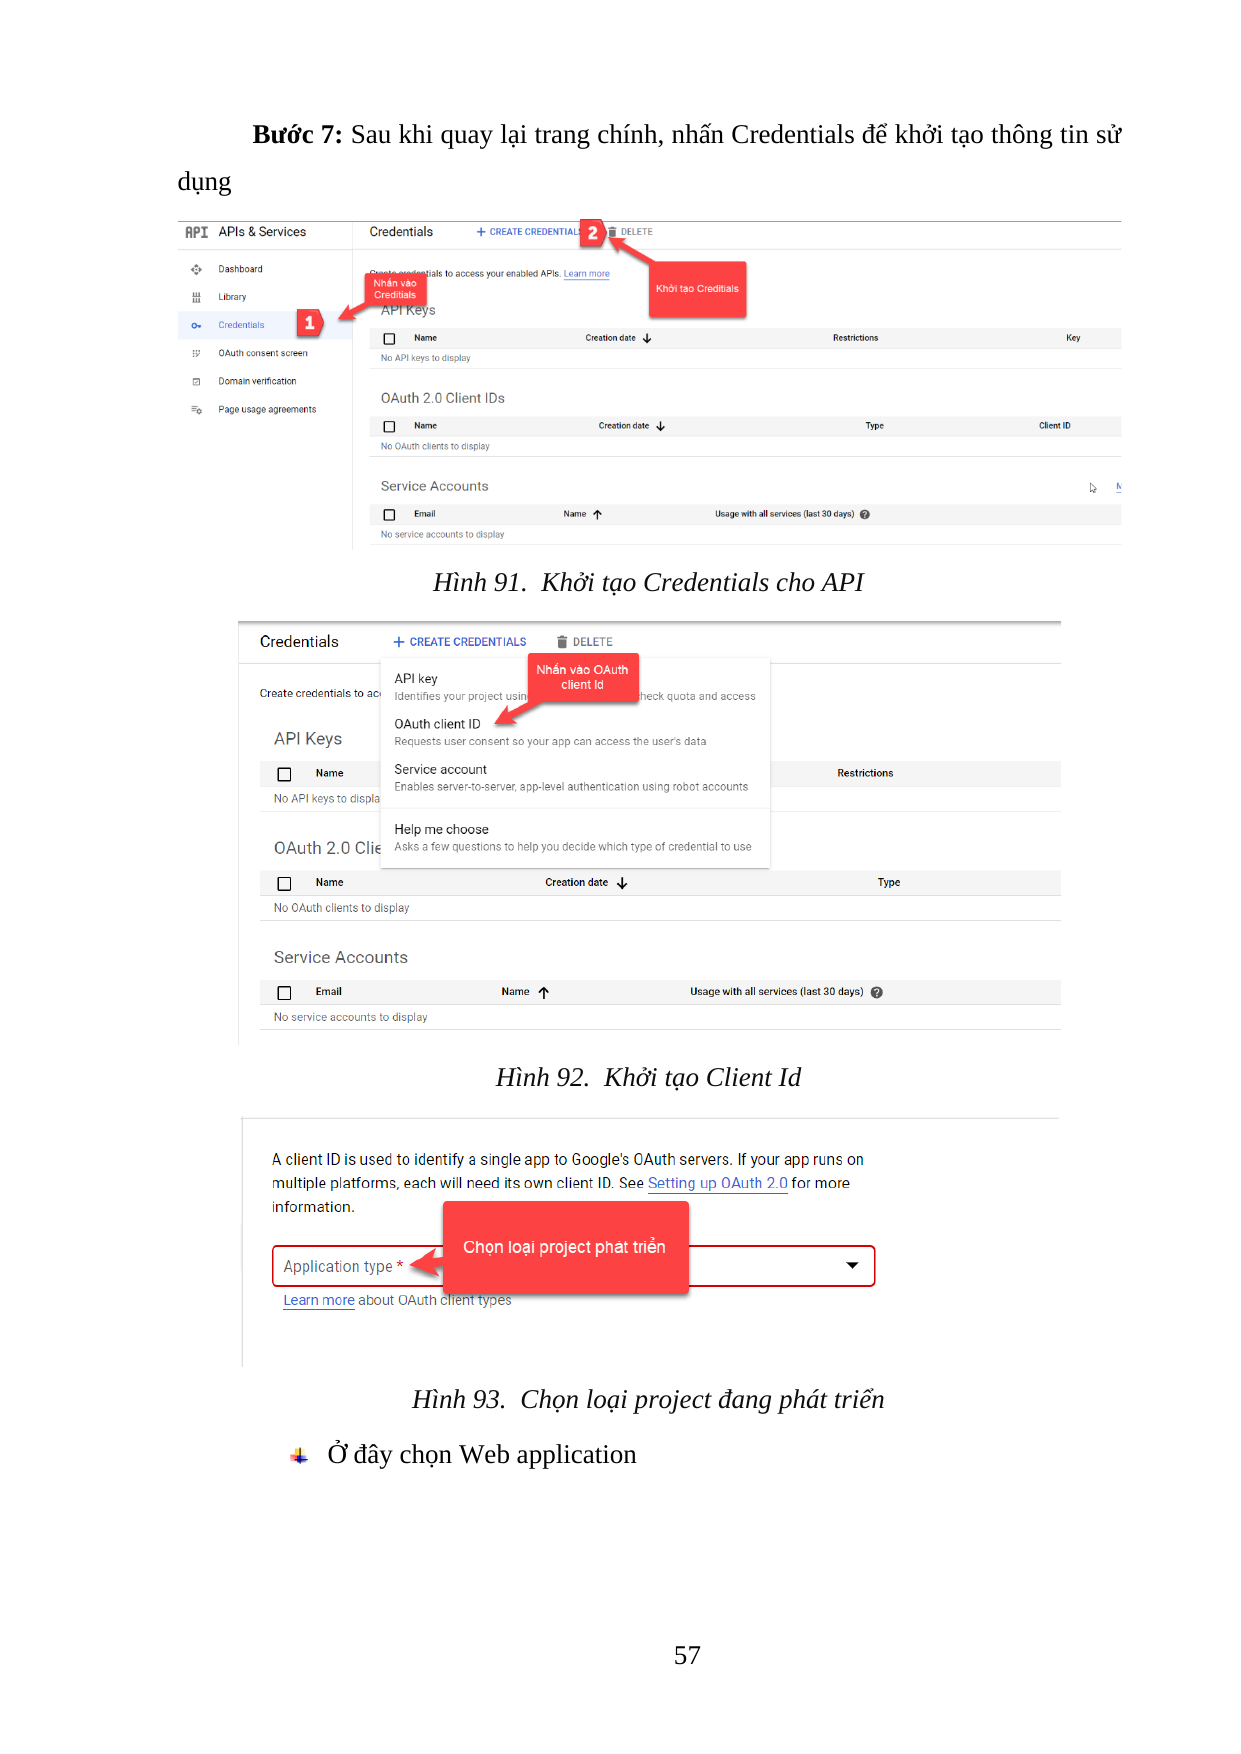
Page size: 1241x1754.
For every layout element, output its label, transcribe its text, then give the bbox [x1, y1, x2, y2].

text Bước 7: Sau khi quay lại trang chính, nhấn Credentials để khởi tạo thông tin sử dụng [177, 118, 1122, 196]
picture [240, 1116, 1059, 1367]
list Ở đây chọn Web application [290, 1438, 1122, 1469]
picture [177, 219, 1122, 550]
picture [290, 1446, 308, 1464]
text Khởi tạo Credentials cho API [177, 566, 1122, 597]
text Chọn loại project đang phát triển [177, 1383, 1122, 1414]
text Khởi tạo Client Id [177, 1062, 1122, 1093]
picture [238, 621, 1062, 1045]
